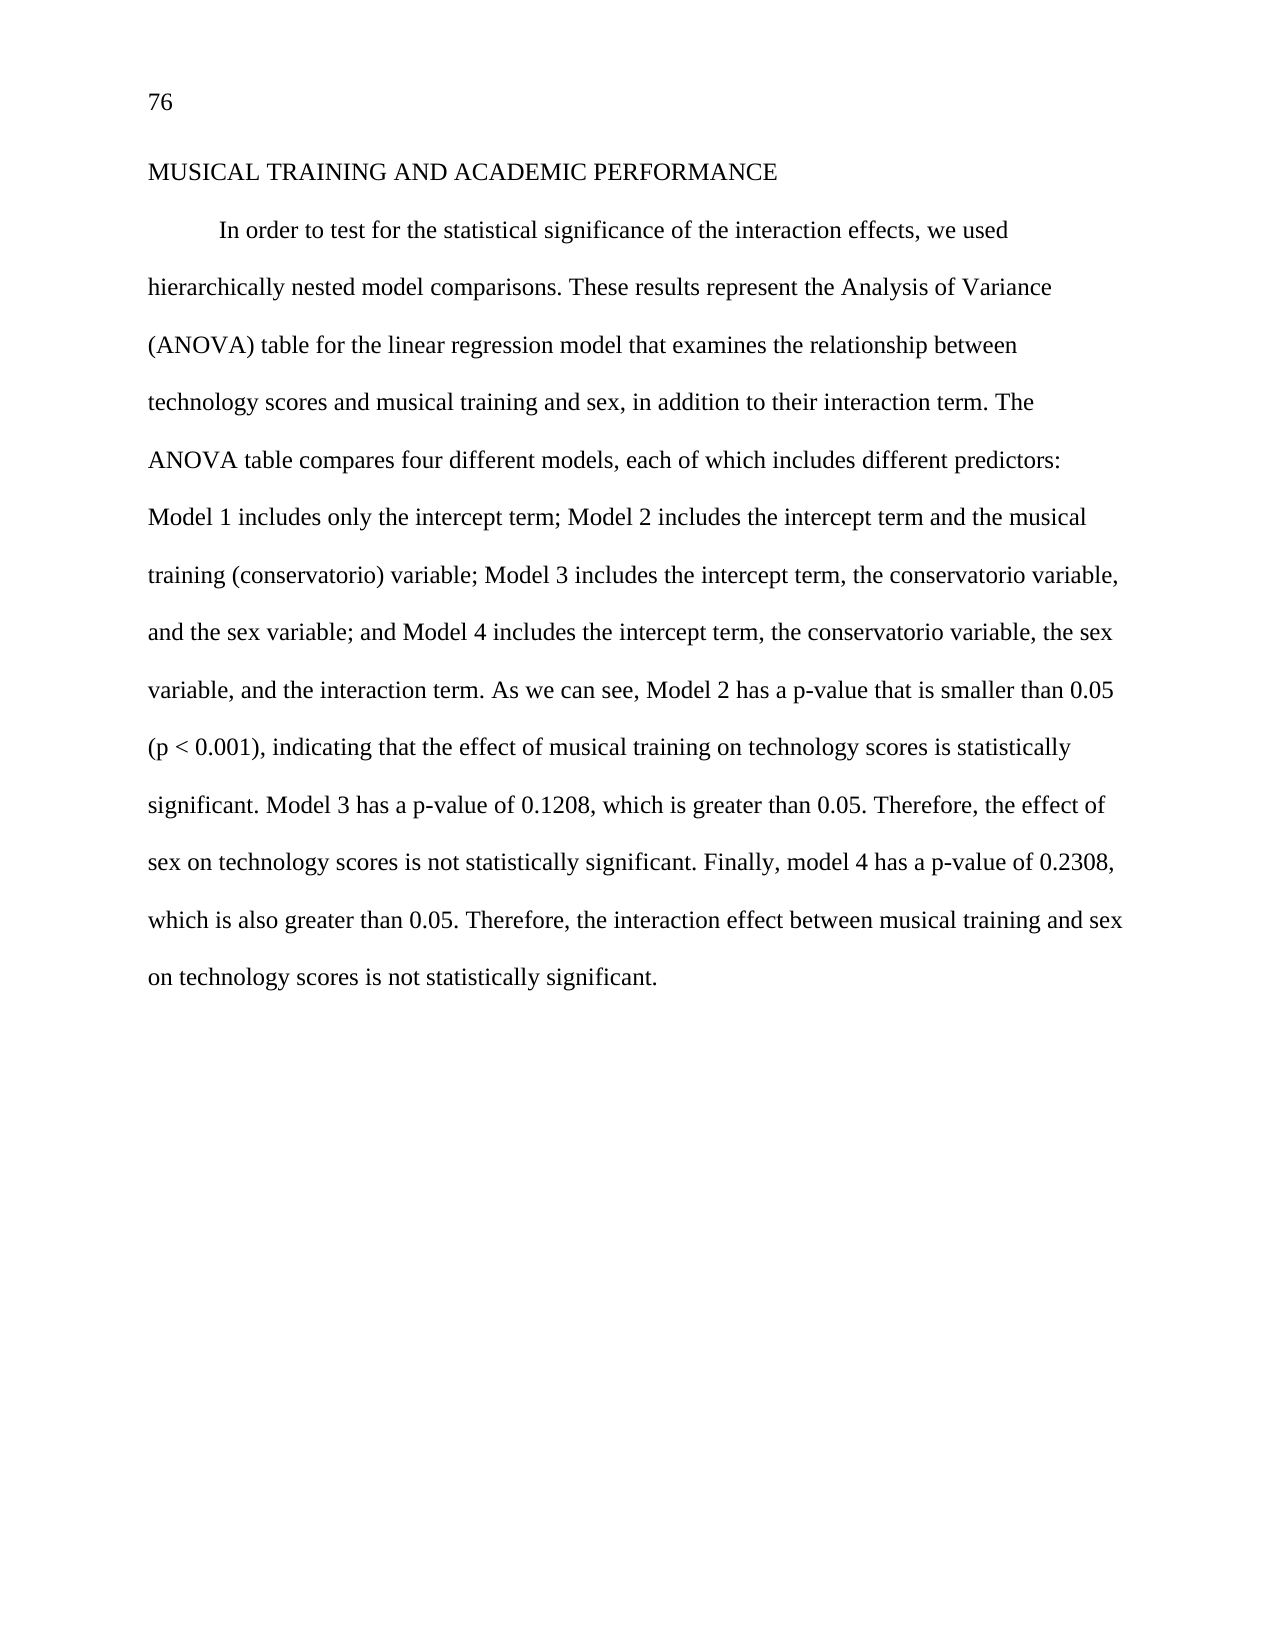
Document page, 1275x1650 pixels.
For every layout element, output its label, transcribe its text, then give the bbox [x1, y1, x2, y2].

text In order to test for the statistical significance of the interaction effects, we used hierarchically nested model comparisons. These results represent the Analysis of Variance (ANOVA) table for the linear regression model that examines the relationship between technology scores and musical training and sex, in addition to their interaction term. The ANOVA table compares four different models, each of which includes different predictors: Model 1 includes only the intercept term; Model 2 includes the intercept term and the musical training (conservatorio) variable; Model 3 includes the intercept term, the conservatorio variable, and the sex variable; and Model 4 includes the intercept term, the conservatorio variable, the sex variable, and the interaction term. As we can see, Model 2 has a p-value that is smaller than 0.05 (p < 0.001), indicating that the effect of musical training on technology scores is statistically significant. Model 3 has a p-value of 0.1208, which is greater than 0.05. Therefore, the effect of sex on technology scores is not statistically significant. Finally, model 4 has a p-value of 0.2308, which is also greater than 0.05. Therefore, the interaction effect between musical training and sex on technology scores is not statistically significant. [148, 215, 1127, 991]
